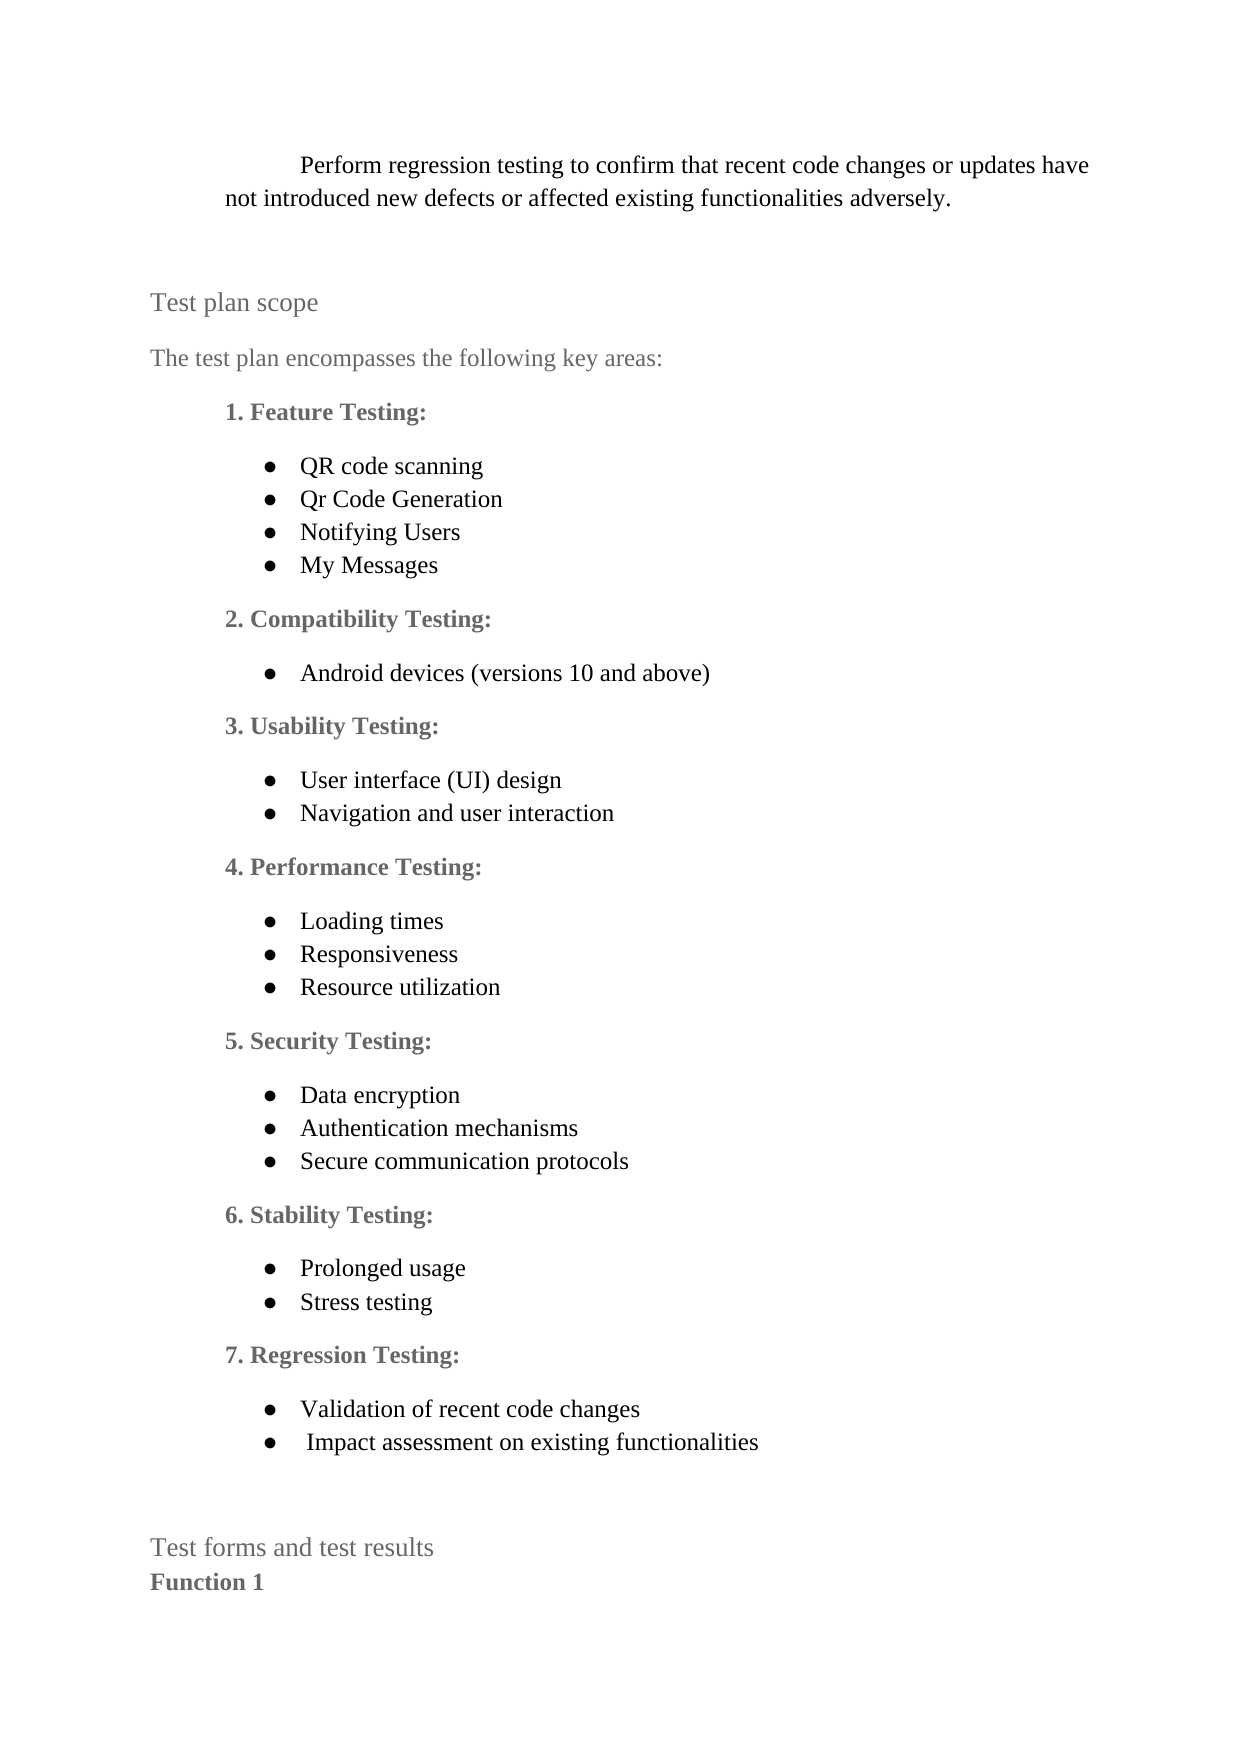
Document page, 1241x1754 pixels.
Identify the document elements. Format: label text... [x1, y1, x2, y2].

list User interface (UI) design [262, 765, 1090, 794]
list Secure communication protocols [262, 1146, 1090, 1174]
list Stress testing [262, 1287, 1090, 1315]
list Loading times [262, 906, 1090, 935]
list Android devices (versions 10 and above) [262, 658, 1090, 686]
text 6. Stability Testing: [150, 1200, 1090, 1228]
text 3. Usability Testing: [150, 711, 1090, 740]
list Responsiveness [262, 939, 1090, 968]
text 7. Regression Testing: [150, 1340, 1090, 1369]
list My Messages [262, 550, 1090, 579]
subtitle Test plan scope [150, 287, 1090, 318]
list Qr Code Generation [262, 484, 1090, 513]
list Authentication mechanisms [262, 1113, 1090, 1142]
text The test plan encompasses the following key areas: [150, 343, 1090, 372]
subtitle Test forms and test results [150, 1531, 1090, 1562]
list Data encryption [262, 1080, 1090, 1108]
list Impact assessment on existing functionalities [262, 1427, 1090, 1456]
list QR code scanning [262, 451, 1090, 479]
text 4. Performance Testing: [150, 852, 1090, 881]
list Validation of recent code changes [262, 1394, 1090, 1423]
list Notifying Users [262, 517, 1090, 546]
list Prolonged usage [262, 1253, 1090, 1282]
text 1. Feature Testing: [150, 397, 1090, 426]
text Perform regression testing to confirm that recent code changes or updates have not introduced new defects or affected existing functionalities adversely. [225, 150, 1090, 212]
text Function 1 [150, 1567, 1090, 1595]
text 5. Security Testing: [150, 1026, 1090, 1055]
text 2. Compatibility Testing: [150, 604, 1090, 632]
list Resource utilization [262, 972, 1090, 1001]
list Navigation and user interaction [262, 798, 1090, 827]
